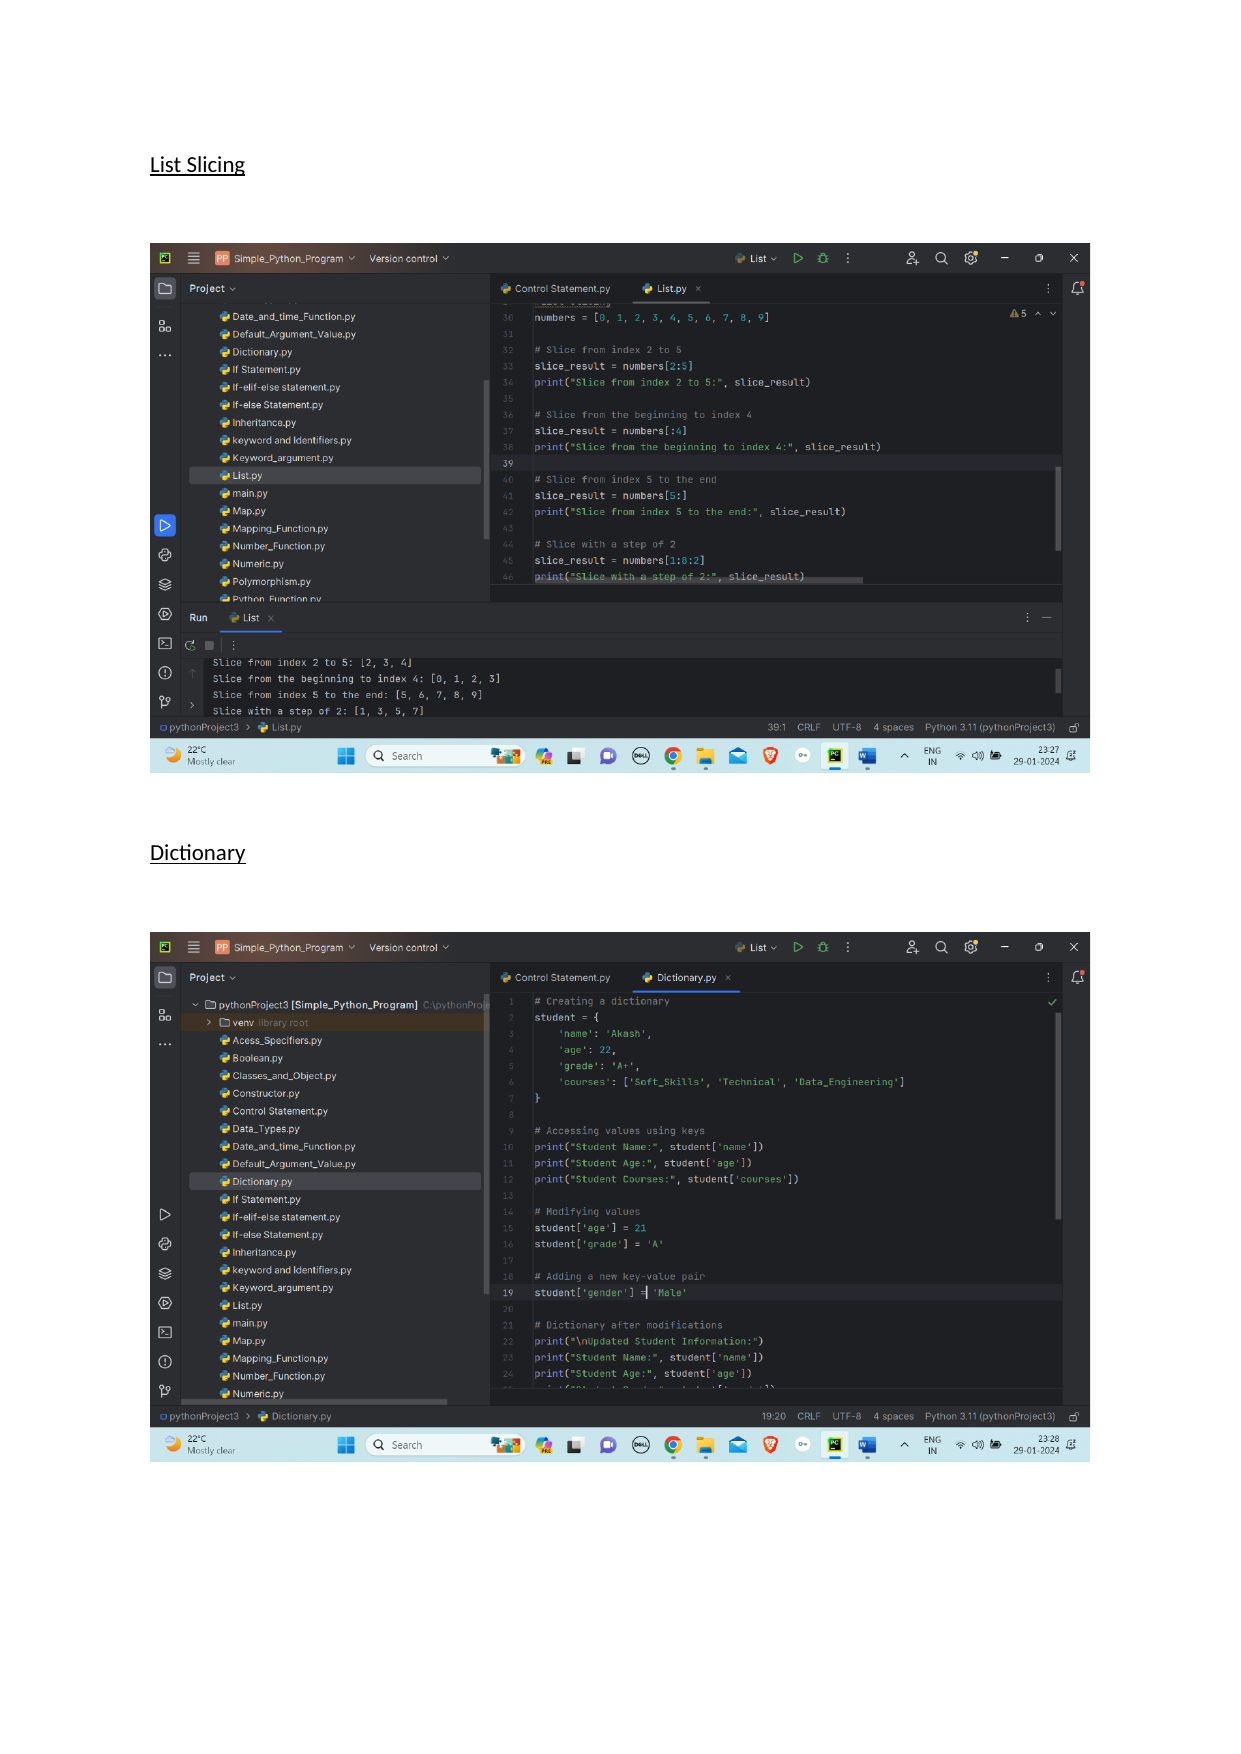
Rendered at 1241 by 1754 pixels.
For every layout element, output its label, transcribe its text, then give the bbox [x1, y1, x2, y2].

picture [150, 932, 1091, 1462]
text Dictionary [150, 838, 1090, 866]
picture [150, 243, 1091, 773]
text List Slicing [150, 150, 1090, 178]
